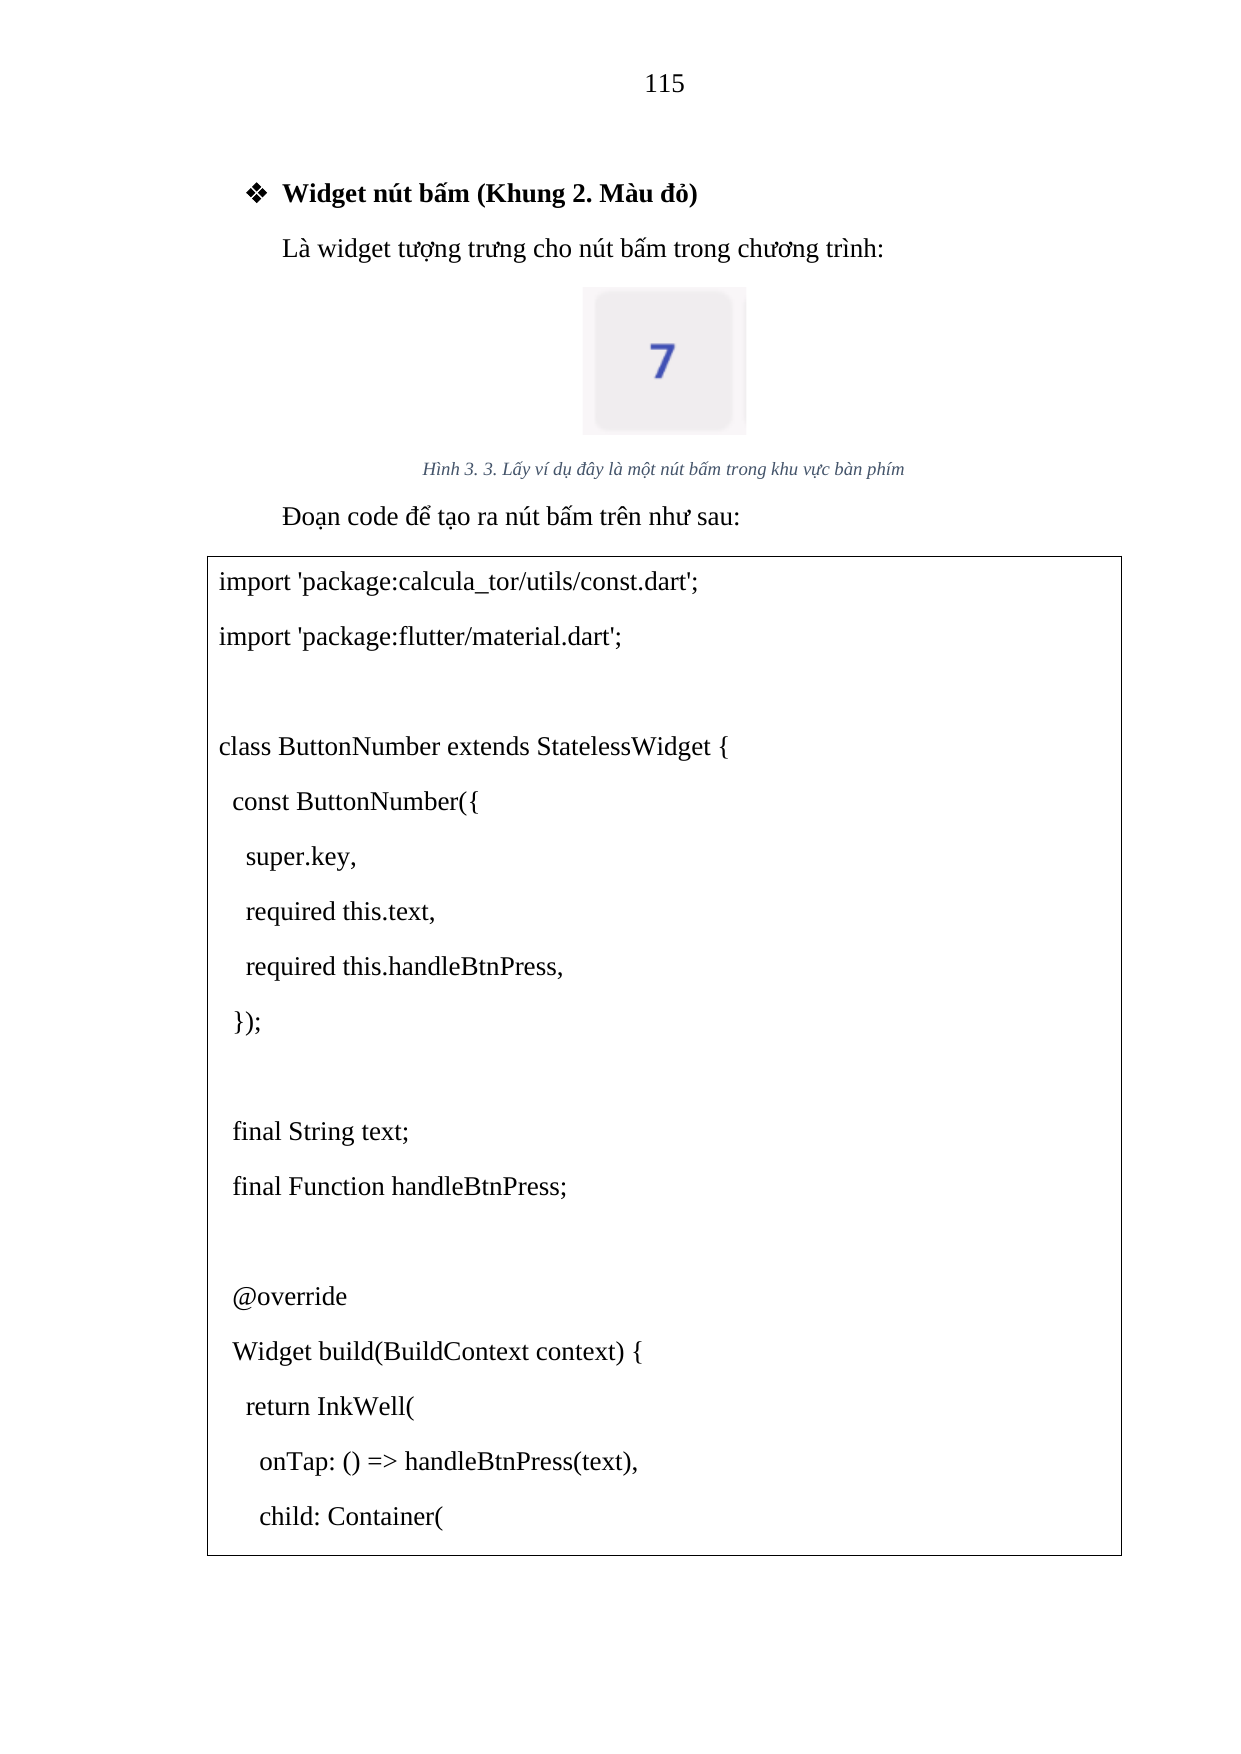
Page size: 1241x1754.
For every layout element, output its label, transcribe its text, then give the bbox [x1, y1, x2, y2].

list Widget nút bấm (Khung 2. Màu đỏ) [244, 177, 1122, 208]
text Là widget tượng trưng cho nút bấm trong chương trình: [282, 232, 1122, 263]
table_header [208, 557, 1121, 1555]
text Hình 3. 3. Lấy ví dụ đây là một nút bấm trong khu vực bàn phím [207, 458, 1122, 480]
text Đoạn code để tạo ra nút bấm trên như sau: [207, 501, 1122, 532]
picture [582, 287, 747, 435]
